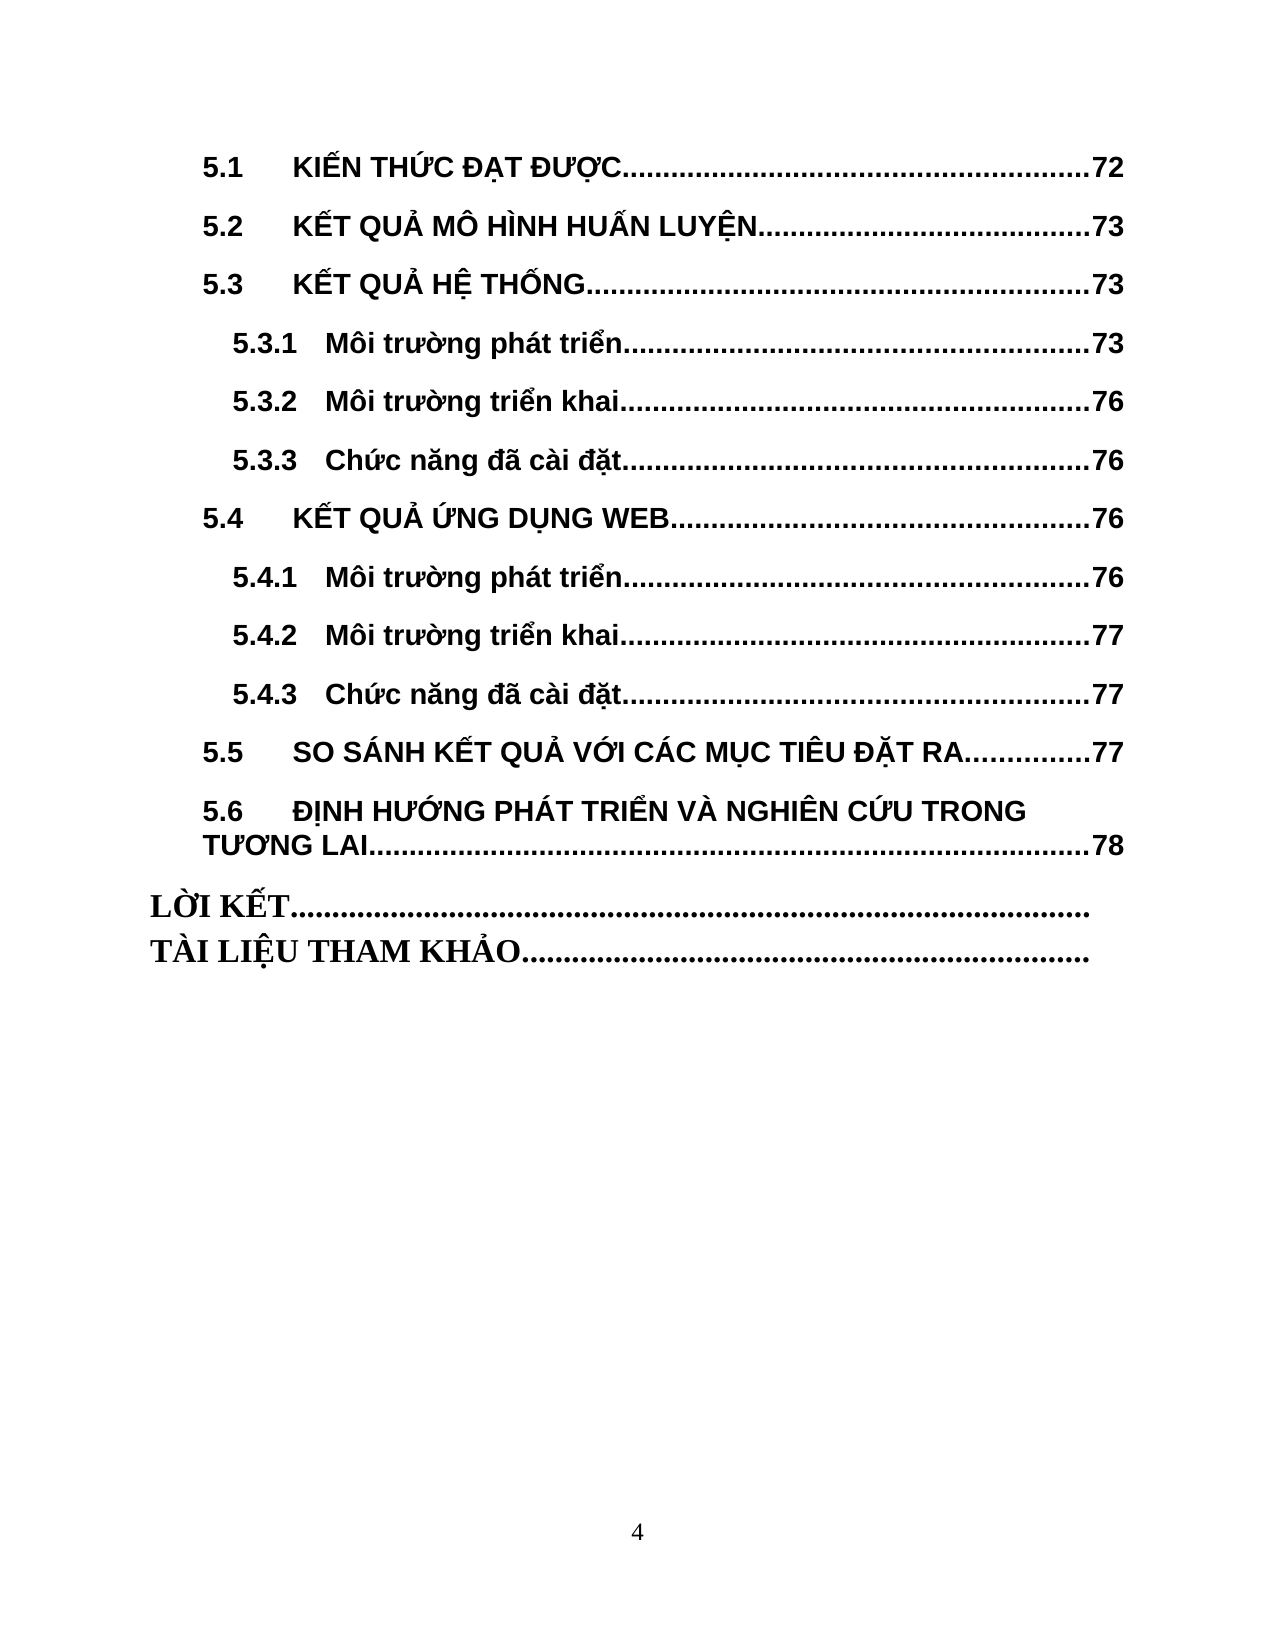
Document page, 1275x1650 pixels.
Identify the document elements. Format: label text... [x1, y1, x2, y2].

text TÀI LIỆU THAM KHẢO 81 [150, 931, 1087, 969]
text 5.4.3 Chức năng đã cài đặt 77 [232, 677, 1095, 710]
text 5.3.2 Môi trường triển khai 76 [232, 384, 1095, 418]
text 5.5 SO SÁNH KẾT QUẢ VỚI CÁC MỤC TIÊU ĐẶT RA 77 [202, 735, 1125, 769]
text LỜI KẾT 80 [150, 886, 1087, 924]
text 5.3.3 Chức năng đã cài đặt 76 [232, 443, 1095, 476]
text 5.4.2 Môi trường triển khai 77 [232, 618, 1095, 652]
text 5.6 ĐỊNH HƯỚNG PHÁT TRIỂN VÀ NGHIÊN CỨU TRONG TƯƠNG LAI 78 [202, 794, 1125, 861]
text 5.3 KẾT QUẢ HỆ THỐNG 73 [202, 267, 1125, 301]
text 5.4 KẾT QUẢ ỨNG DỤNG WEB 76 [202, 501, 1125, 535]
text 5.4.1 Môi trường phát triển 76 [232, 560, 1095, 593]
text 5.1 KIẾN THỨC ĐẠT ĐƯỢC 72 [202, 150, 1125, 183]
text 5.3.1 Môi trường phát triển 73 [232, 326, 1095, 359]
text 5.2 KẾT QUẢ MÔ HÌNH HUẤN LUYỆN 73 [202, 208, 1125, 242]
